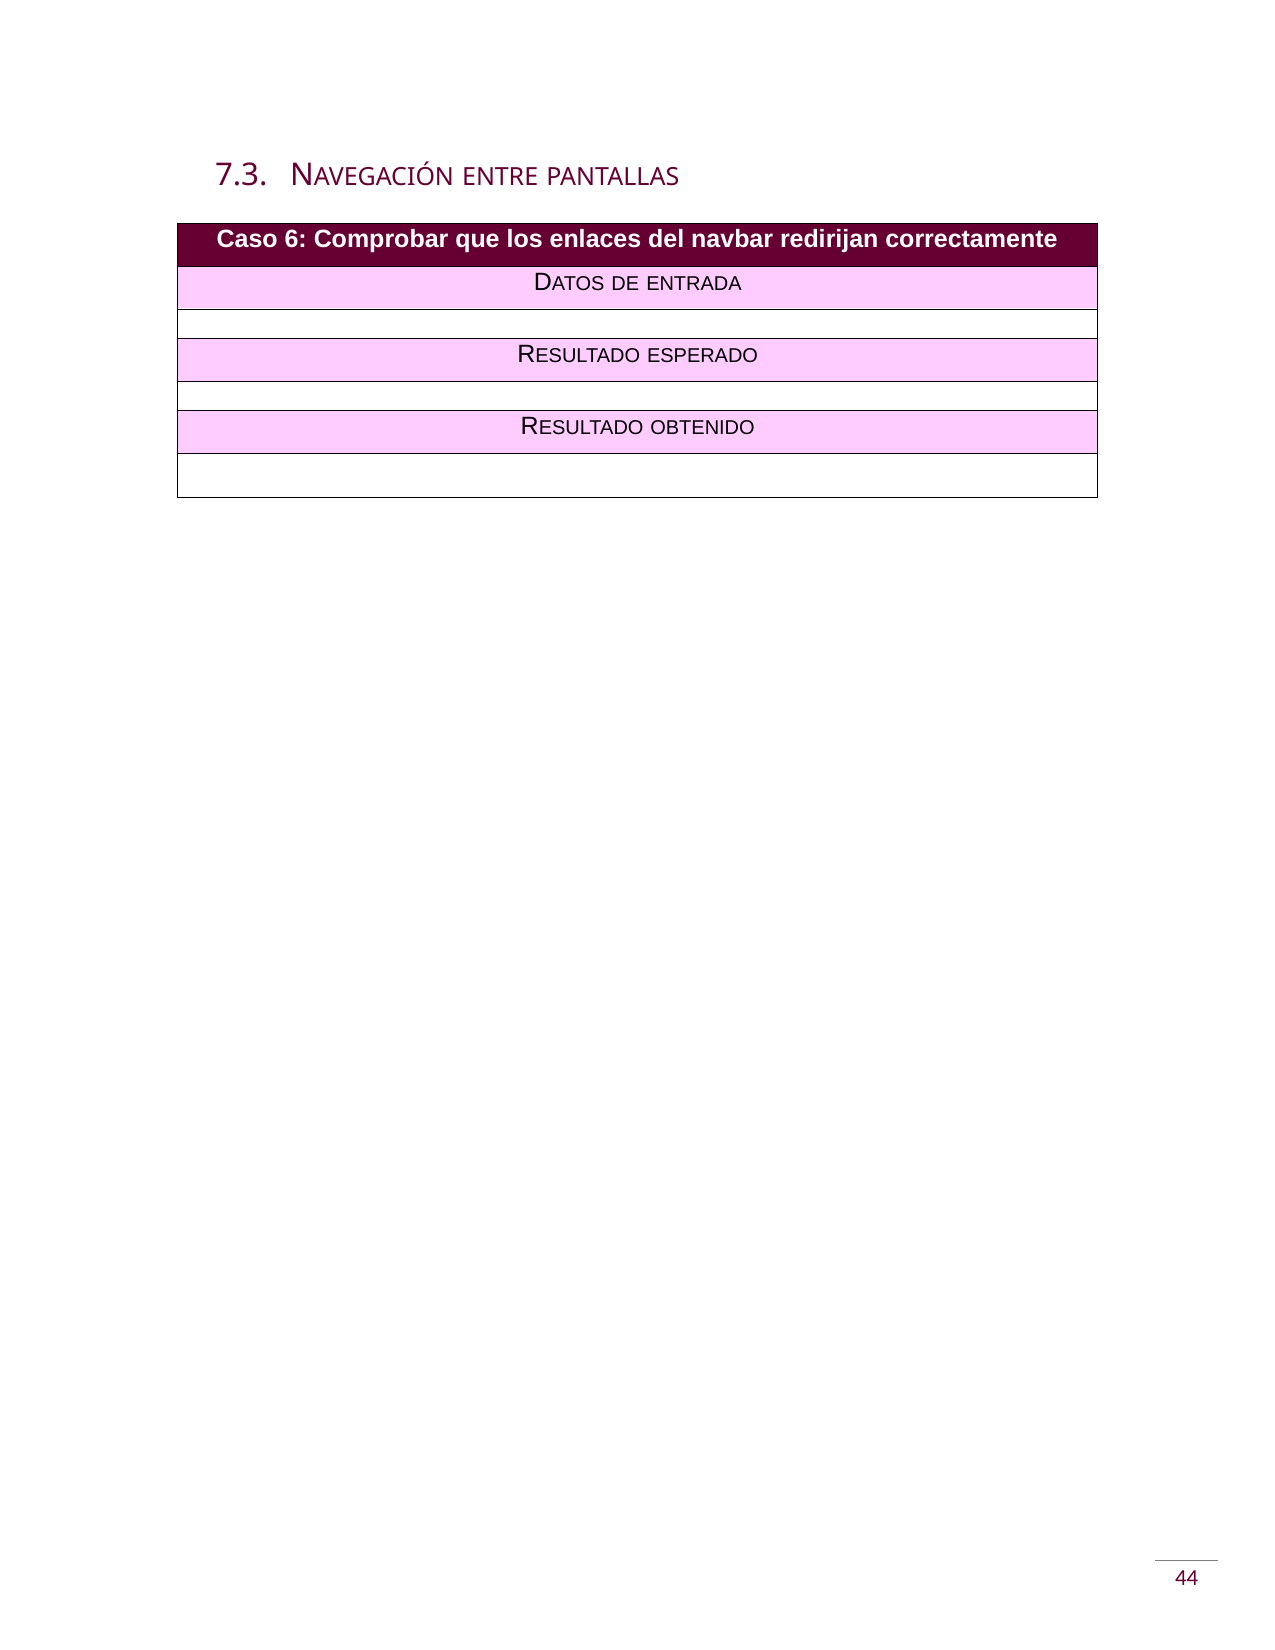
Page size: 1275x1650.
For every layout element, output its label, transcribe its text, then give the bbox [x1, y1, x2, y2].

table_header Caso 6: Comprobar que los enlaces del navbar redirijan correctamente [178, 224, 1097, 266]
table_cell [1086, 310, 1097, 338]
subtitle Navegación entre pantallas [215, 152, 1098, 194]
table_cell Resultado obtenido [178, 411, 1097, 453]
table_cell [178, 454, 1097, 497]
table_cell [178, 310, 189, 338]
table_cell Datos de entrada [178, 267, 1097, 308]
table_cell Resultado esperado [178, 339, 1097, 381]
table_cell [1086, 382, 1097, 410]
table_cell [178, 382, 189, 410]
